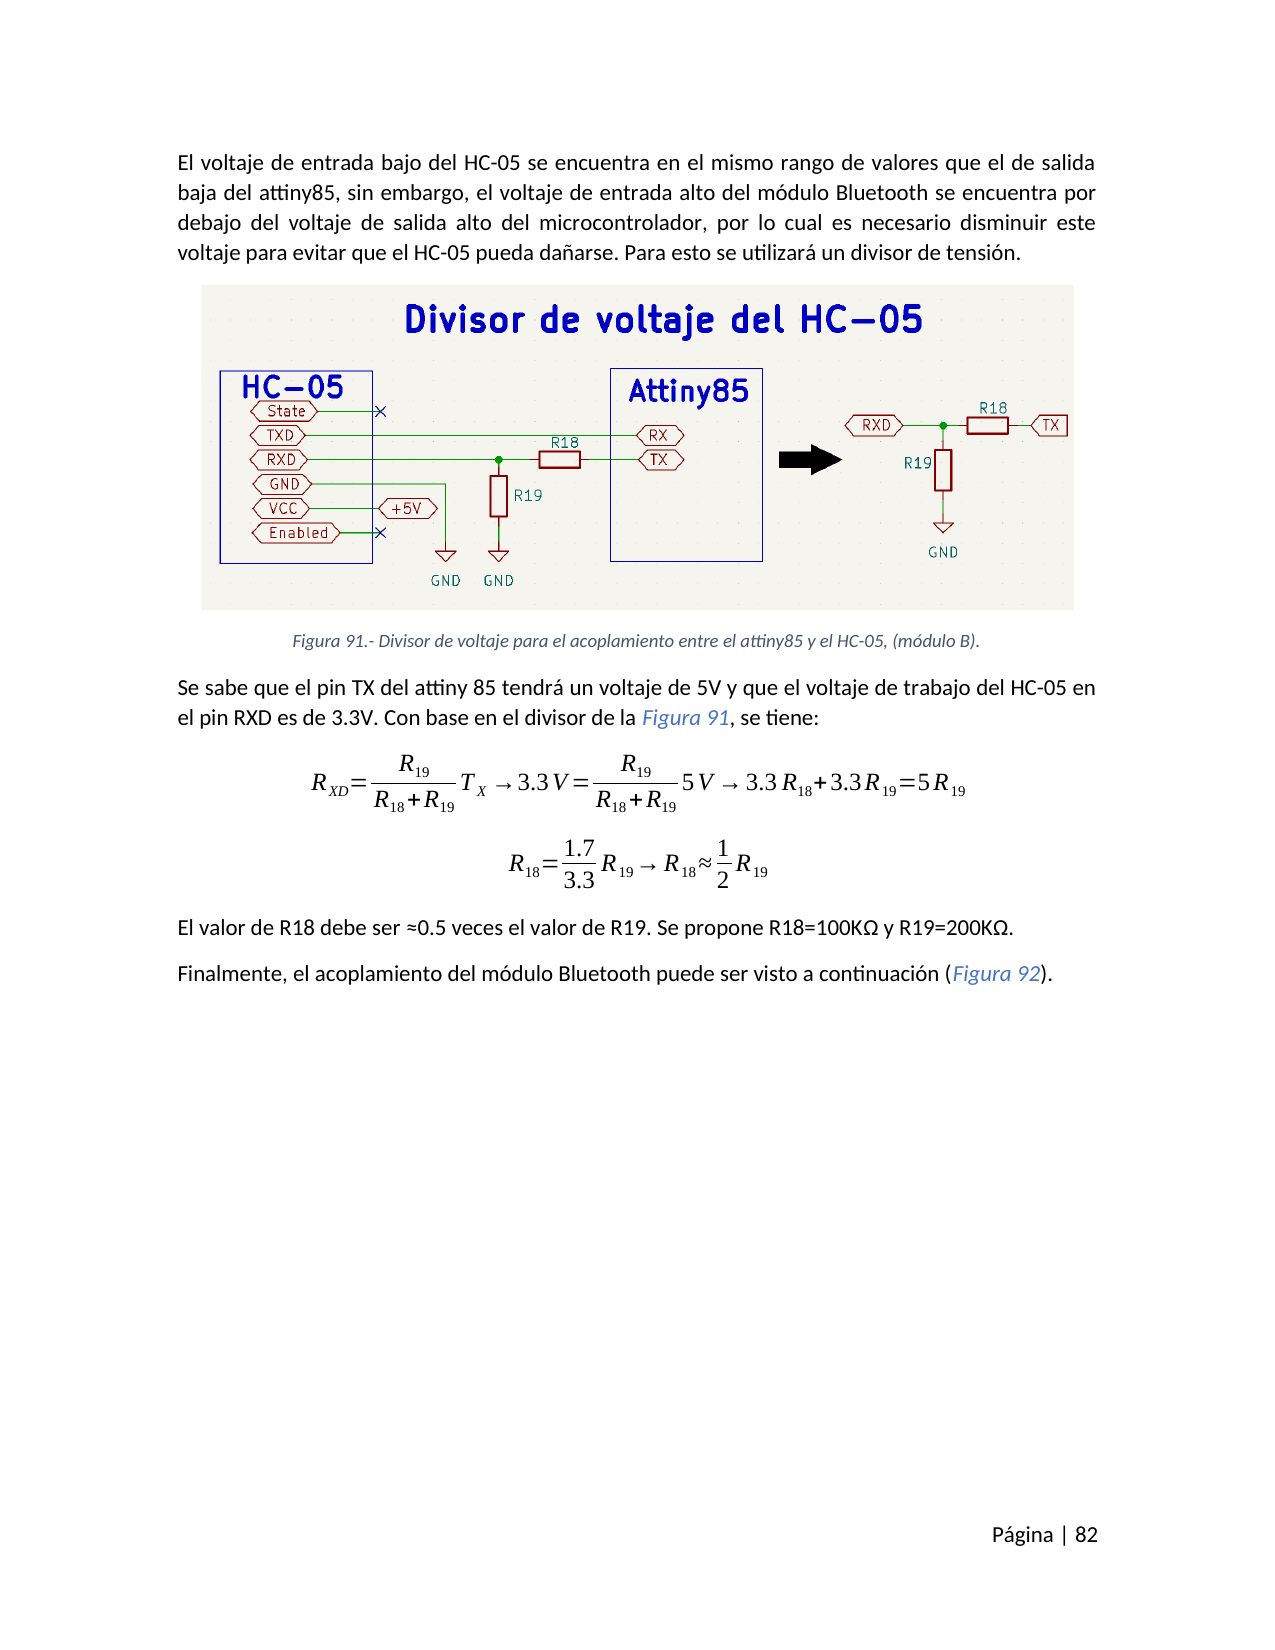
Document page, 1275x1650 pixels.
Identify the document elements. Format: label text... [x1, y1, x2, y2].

text Finalmente, el acoplamiento del módulo Bluetooth puede ser visto a continuación (Figura 94). [177, 959, 1098, 988]
text Se sabe que el pin TX del attiny 85 tendrá un voltaje de 5V y que el voltaje de trabajo del HC-05 en el pin RXD es de 3.3V. Con base en el divisor de la Figura 93, se tiene: [177, 673, 1098, 731]
picture [201, 285, 1074, 610]
text El voltaje de entrada bajo del HC-05 se encuentra en el mismo rango de valores que el de salida baja del attiny85, sin embargo, el voltaje de entrada alto del módulo Bluetooth se encuentra por debajo del voltaje de salida alto del microcontrolador, por lo cual es necesario disminuir este voltaje para evitar que el HC-05 pueda dañarse. Para esto se utilizará un divisor de tensión. [177, 148, 1098, 266]
text El valor de R18 debe ser ≈0.5 veces el valor de R19. Se propone R18=100KΩ y R19=200KΩ. [177, 913, 1098, 941]
